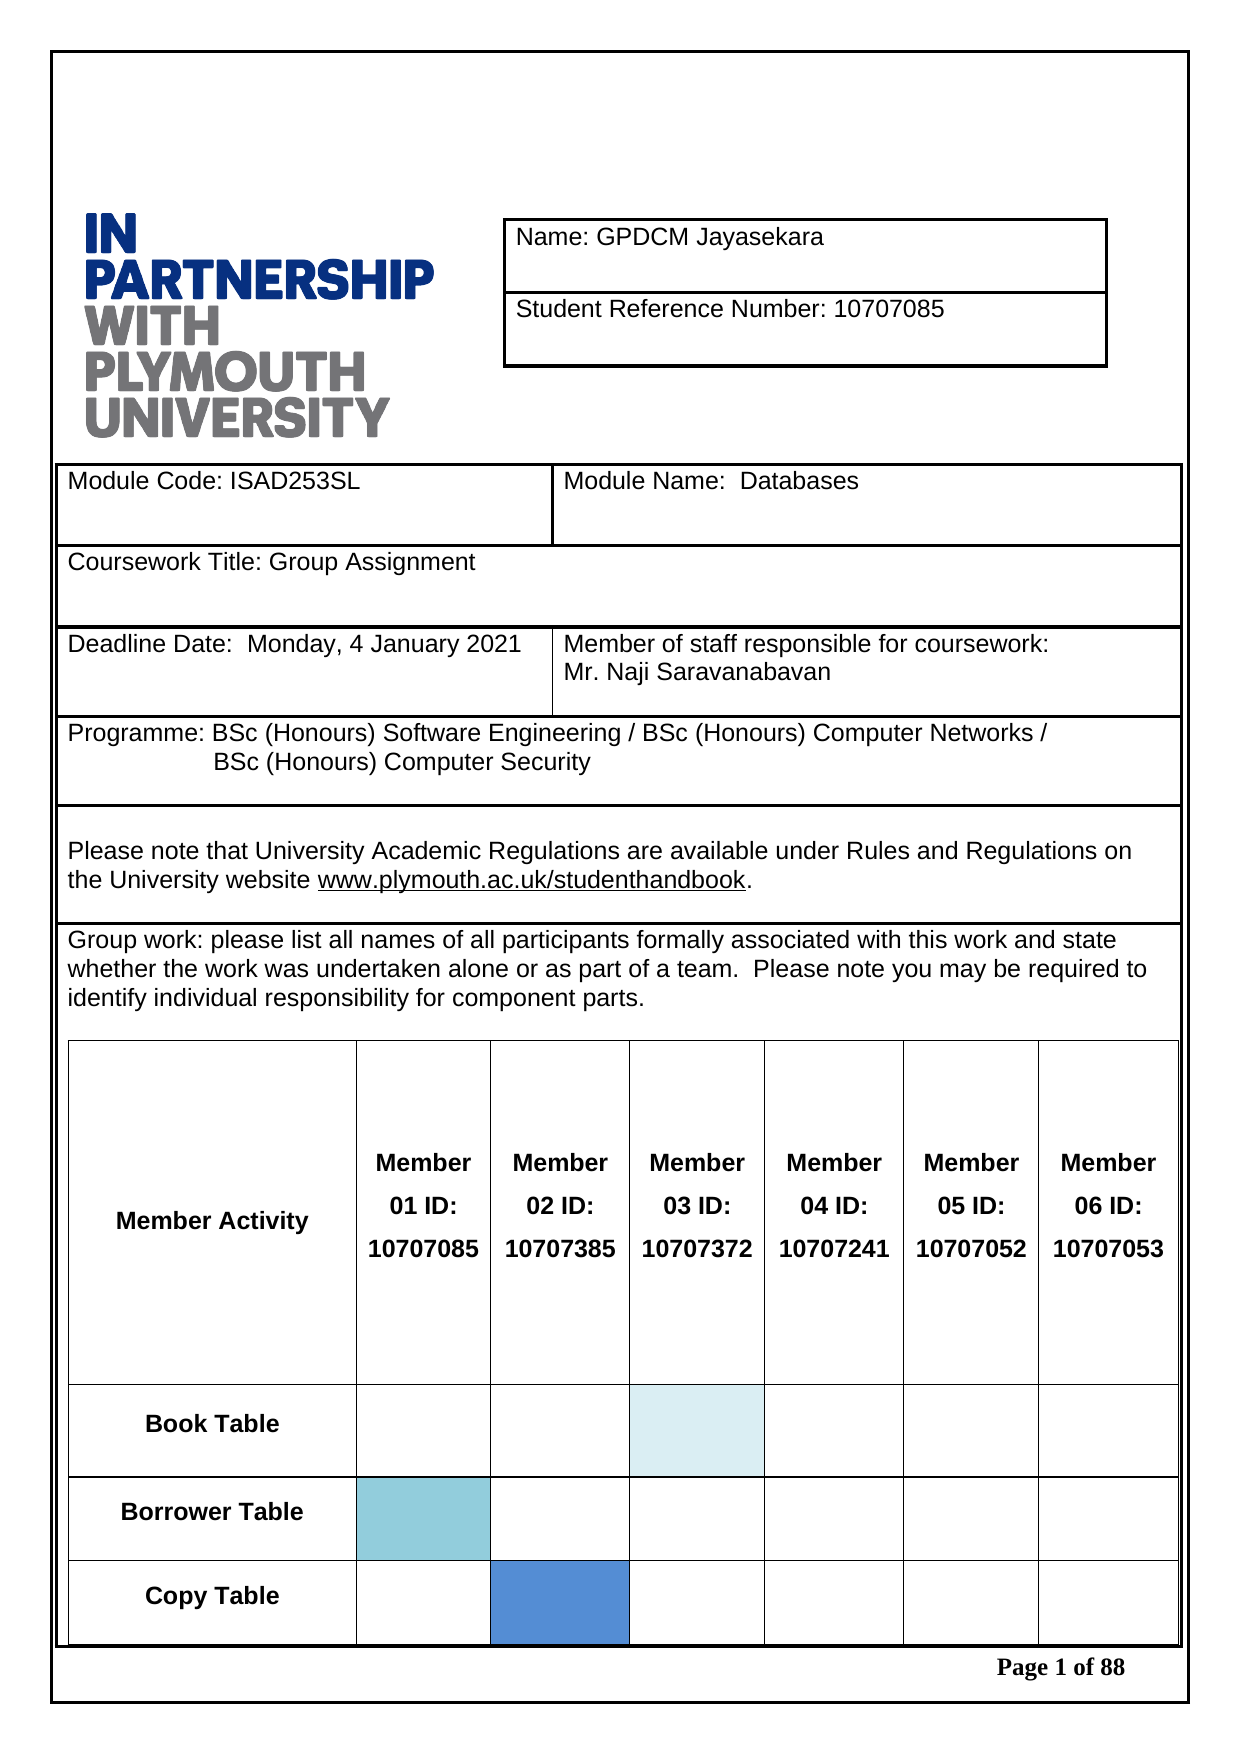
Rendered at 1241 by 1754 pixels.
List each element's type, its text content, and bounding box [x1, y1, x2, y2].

table_header Name: GPDCM Jayasekara [506, 221, 1105, 291]
table_header Module Code: ISAD253SL [58, 466, 551, 544]
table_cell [58, 925, 1180, 1645]
table_cell Programme: BSc (Honours) Software Engineering / BSc (Honours) Computer Networks / BSc (Honours) Computer Security [58, 718, 1180, 804]
table_cell Coursework Title: Group Assignment [58, 547, 1180, 625]
table_cell Please note that University Academic Regulations are available under Rules and Regulations on the University website www.plymouth.ac.uk/studenthandbook. [58, 807, 1180, 922]
table_header Module Name: Databases [554, 466, 1180, 544]
table_cell Member of staff responsible for coursework: Mr. Naji Saravanabavan [553, 629, 1180, 715]
table_cell Deadline Date: Monday, 4 January 2021 [58, 629, 552, 715]
table_cell Student Reference Number: 10707085 [506, 294, 1105, 364]
picture [84, 213, 434, 438]
